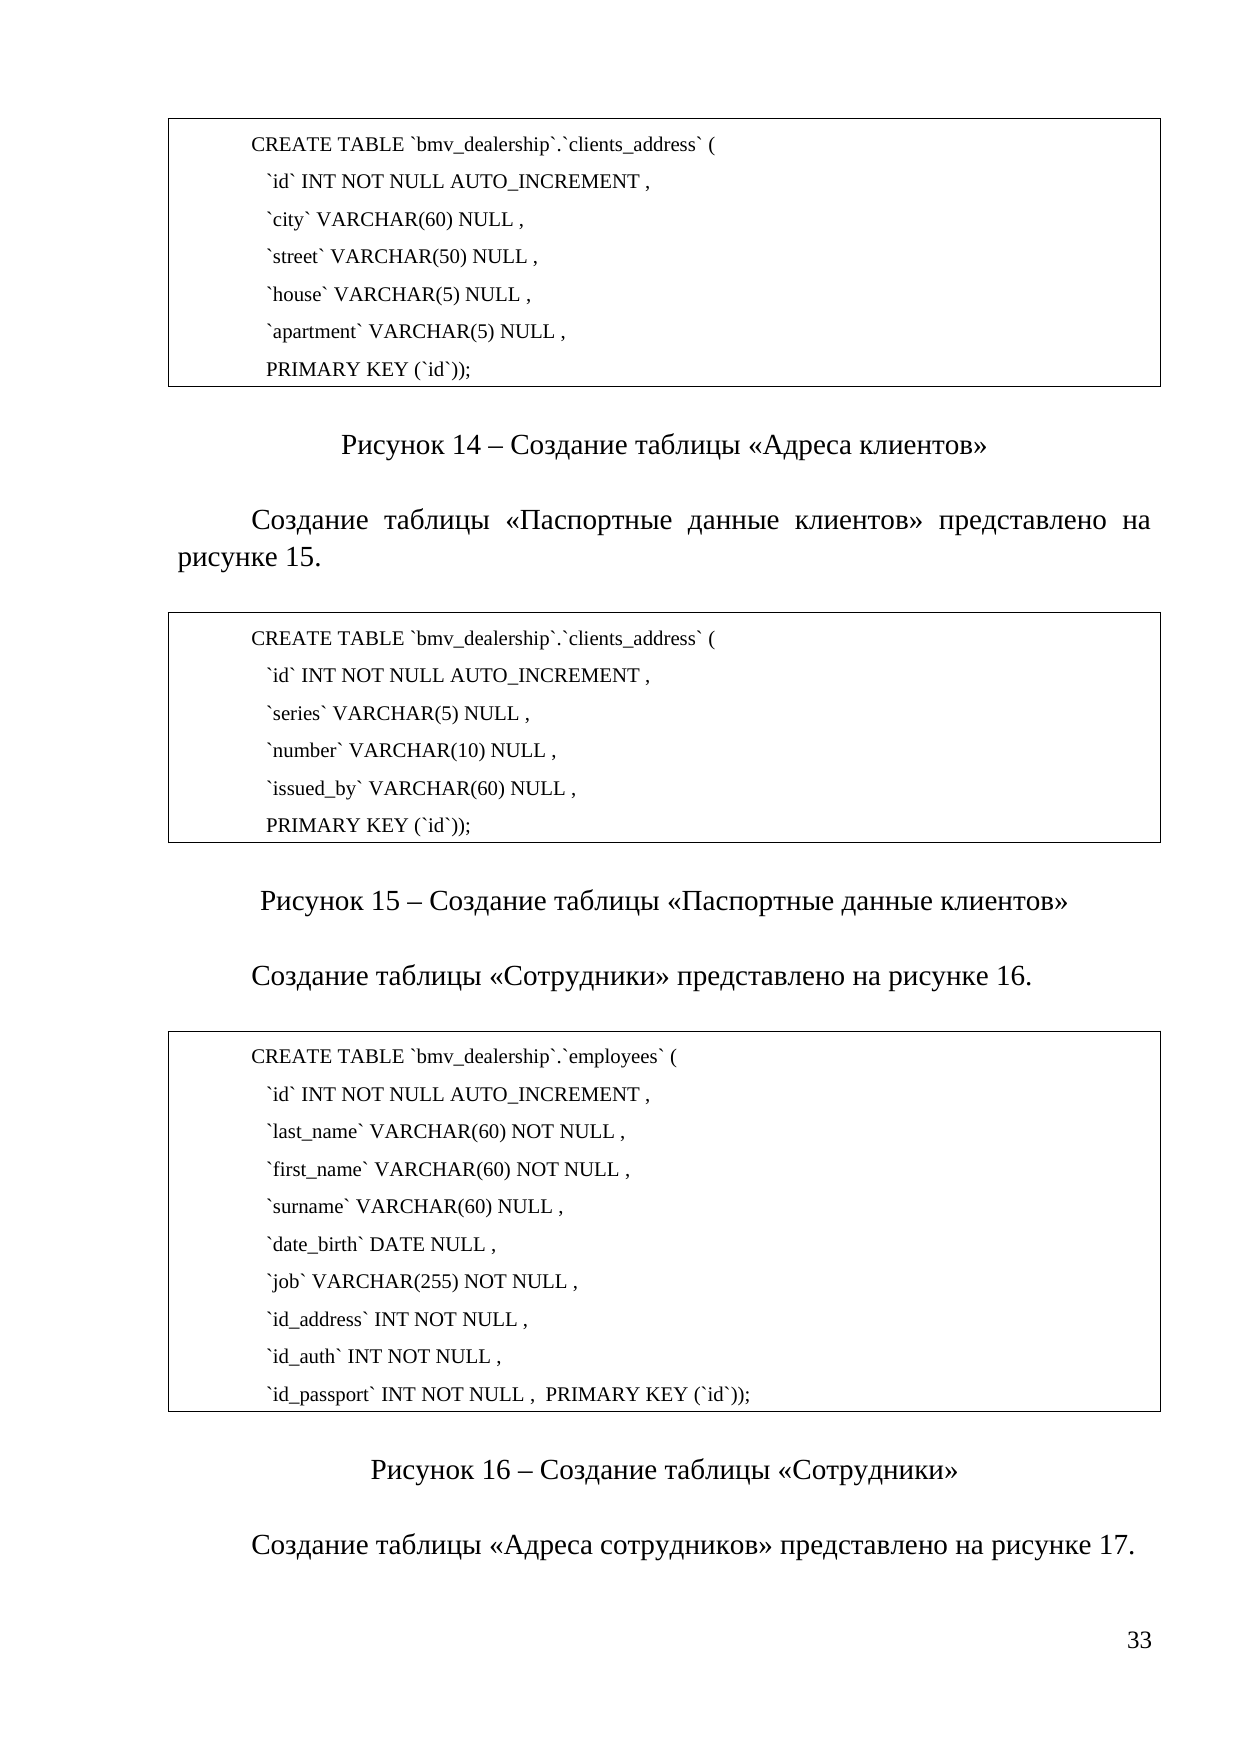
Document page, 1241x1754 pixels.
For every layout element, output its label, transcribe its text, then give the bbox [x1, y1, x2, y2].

text `house` VARCHAR(5) NULL , [177, 271, 1152, 309]
text Создание таблицы «Паспортные данные клиентов» представлено на рисунке 15. [177, 499, 1152, 574]
text `first_name` VARCHAR(60) NOT NULL , [177, 1146, 1152, 1184]
text `id_passport` INT NOT NULL , PRIMARY KEY (`id`)); [169, 1368, 1160, 1411]
text `series` VARCHAR(5) NULL , [177, 690, 1152, 727]
text `issued_by` VARCHAR(60) NULL , [177, 765, 1152, 799]
text `job` VARCHAR(255) NOT NULL , [177, 1259, 1152, 1296]
text `id` INT NOT NULL AUTO_INCREMENT , [177, 159, 1152, 196]
text `id` INT NOT NULL AUTO_INCREMENT , [177, 652, 1152, 690]
text `surname` VARCHAR(60) NULL , [177, 1184, 1152, 1221]
text CREATE TABLE `bmv_dealership`.`clients_address` ( [169, 119, 1160, 159]
text Рисунок 15 – Создание таблицы «Паспортные данные клиентов» [177, 881, 1152, 918]
text Создание таблицы «Адреса сотрудников» представлено на рисунке 17. [177, 1524, 1152, 1562]
text `last_name` VARCHAR(60) NOT NULL , [177, 1109, 1152, 1146]
text `id` INT NOT NULL AUTO_INCREMENT , [177, 1071, 1152, 1109]
text `number` VARCHAR(10) NULL , [177, 727, 1152, 765]
text `street` VARCHAR(50) NULL , [177, 234, 1152, 271]
text `date_birth` DATE NULL , [177, 1221, 1152, 1259]
text PRIMARY KEY (`id`)); [169, 343, 1160, 386]
text CREATE TABLE `bmv_dealership`.`clients_address` ( [169, 613, 1160, 652]
text `city` VARCHAR(60) NULL , [177, 196, 1152, 234]
text `id_auth` INT NOT NULL , [177, 1334, 1152, 1368]
text Рисунок 16 – Создание таблицы «Сотрудники» [177, 1449, 1152, 1487]
text CREATE TABLE `bmv_dealership`.`employees` ( [169, 1032, 1160, 1071]
text Рисунок 14 – Создание таблицы «Адреса клиентов» [177, 424, 1152, 462]
text Создание таблицы «Сотрудники» представлено на рисунке 16. [177, 956, 1152, 993]
text `apartment` VARCHAR(5) NULL , [177, 309, 1152, 343]
text `id_address` INT NOT NULL , [177, 1296, 1152, 1334]
text PRIMARY KEY (`id`)); [169, 799, 1160, 842]
